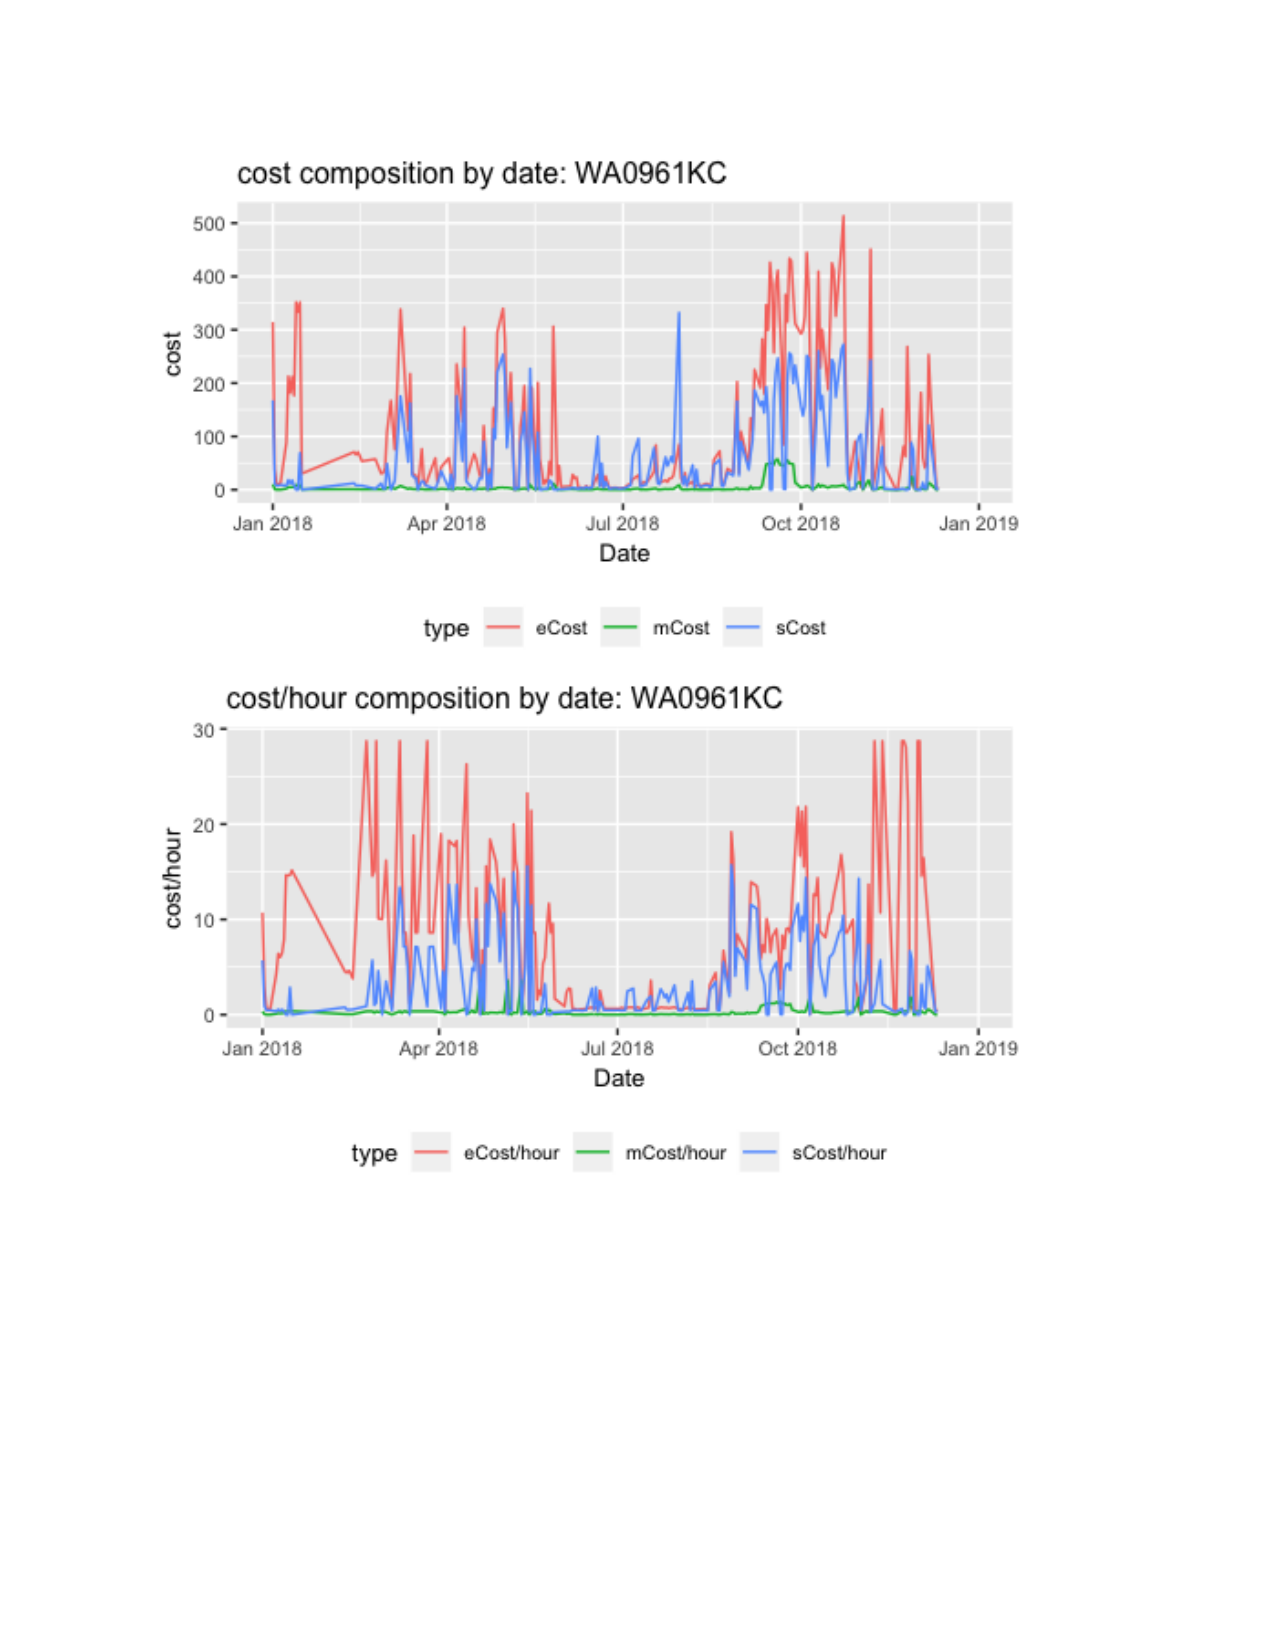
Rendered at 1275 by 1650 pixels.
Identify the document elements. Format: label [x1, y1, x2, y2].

picture [150, 150, 1025, 1200]
